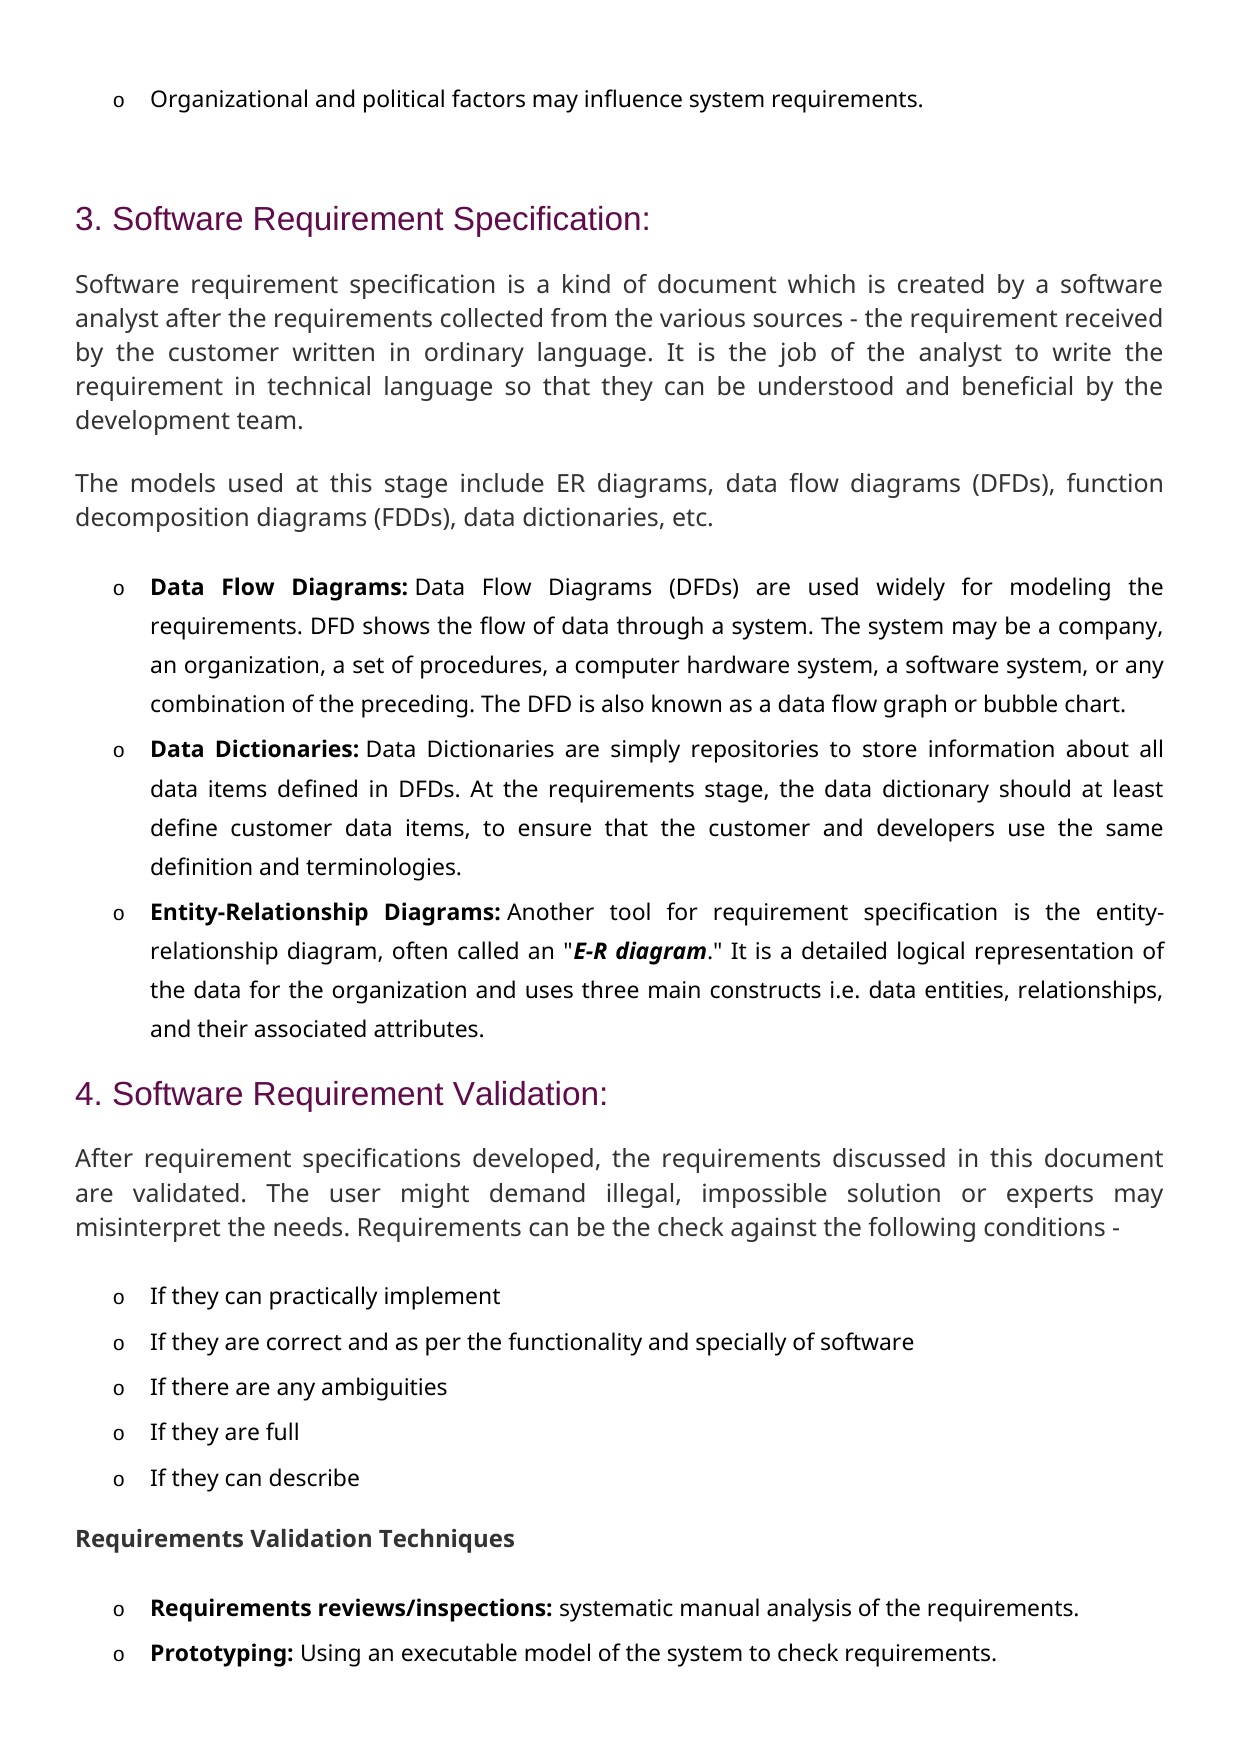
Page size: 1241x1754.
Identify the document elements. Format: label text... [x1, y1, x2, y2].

list Data Dictionaries: Data Dictionaries are simply repositories to store information about all data items defined in DFDs. At the requirements stage, the data dictionary should at least define customer data items, to ensure that the customer and developers use the same definition and terminologies. [112, 726, 1165, 882]
list If they can describe [112, 1454, 1165, 1493]
list Requirements reviews/inspections: systematic manual analysis of the requirements. [112, 1584, 1165, 1623]
list If they are full [112, 1408, 1165, 1447]
text Requirements Validation Techniques [75, 1522, 1165, 1554]
list Organizational and political factors may influence system requirements. [112, 75, 1165, 114]
list Data Flow Diagrams: Data Flow Diagrams (DFDs) are used widely for modeling the requirements. DFD shows the flow of data through a system. The system may be a company, an organization, a set of procedures, a computer hardware system, a software system, or any combination of the preceding. The DFD is also known as a data flow graph or bubble chart. [112, 563, 1165, 719]
list Prototyping: Using an executable model of the system to check requirements. [112, 1629, 1165, 1668]
text The models used at this stage include ER diagrams, data flow diagrams (DFDs), function decomposition diagrams (FDDs), data dictionaries, etc. [75, 466, 1165, 534]
text Software requirement specification is a kind of document which is created by a software analyst after the requirements collected from the various sources - the requirement received by the customer written in ordinary language. It is the job of the analyst to write the requirement in technical language so that they can be understood and beneficial by the development team. [75, 266, 1165, 437]
list Entity-Relationship Diagrams: Another tool for requirement specification is the entity-relationship diagram, often called an "E-R diagram." It is a detailed logical representation of the data for the organization and uses three main constructs i.e. data entities, relationships, and their associated attributes. [112, 888, 1165, 1044]
list If they can practically implement [112, 1272, 1165, 1312]
list If there are any ambiguities [112, 1363, 1165, 1402]
subtitle 4. Software Requirement Validation: [75, 1073, 1165, 1112]
subtitle 3. Software Requirement Specification: [75, 199, 1165, 237]
text After requirement specifications developed, the requirements discussed in this document are validated. The user might demand illegal, impossible solution or experts may misinterpret the needs. Requirements can be the check against the following conditions - [75, 1141, 1165, 1243]
list If they are correct and as per the functionality and specially of software [112, 1318, 1165, 1357]
